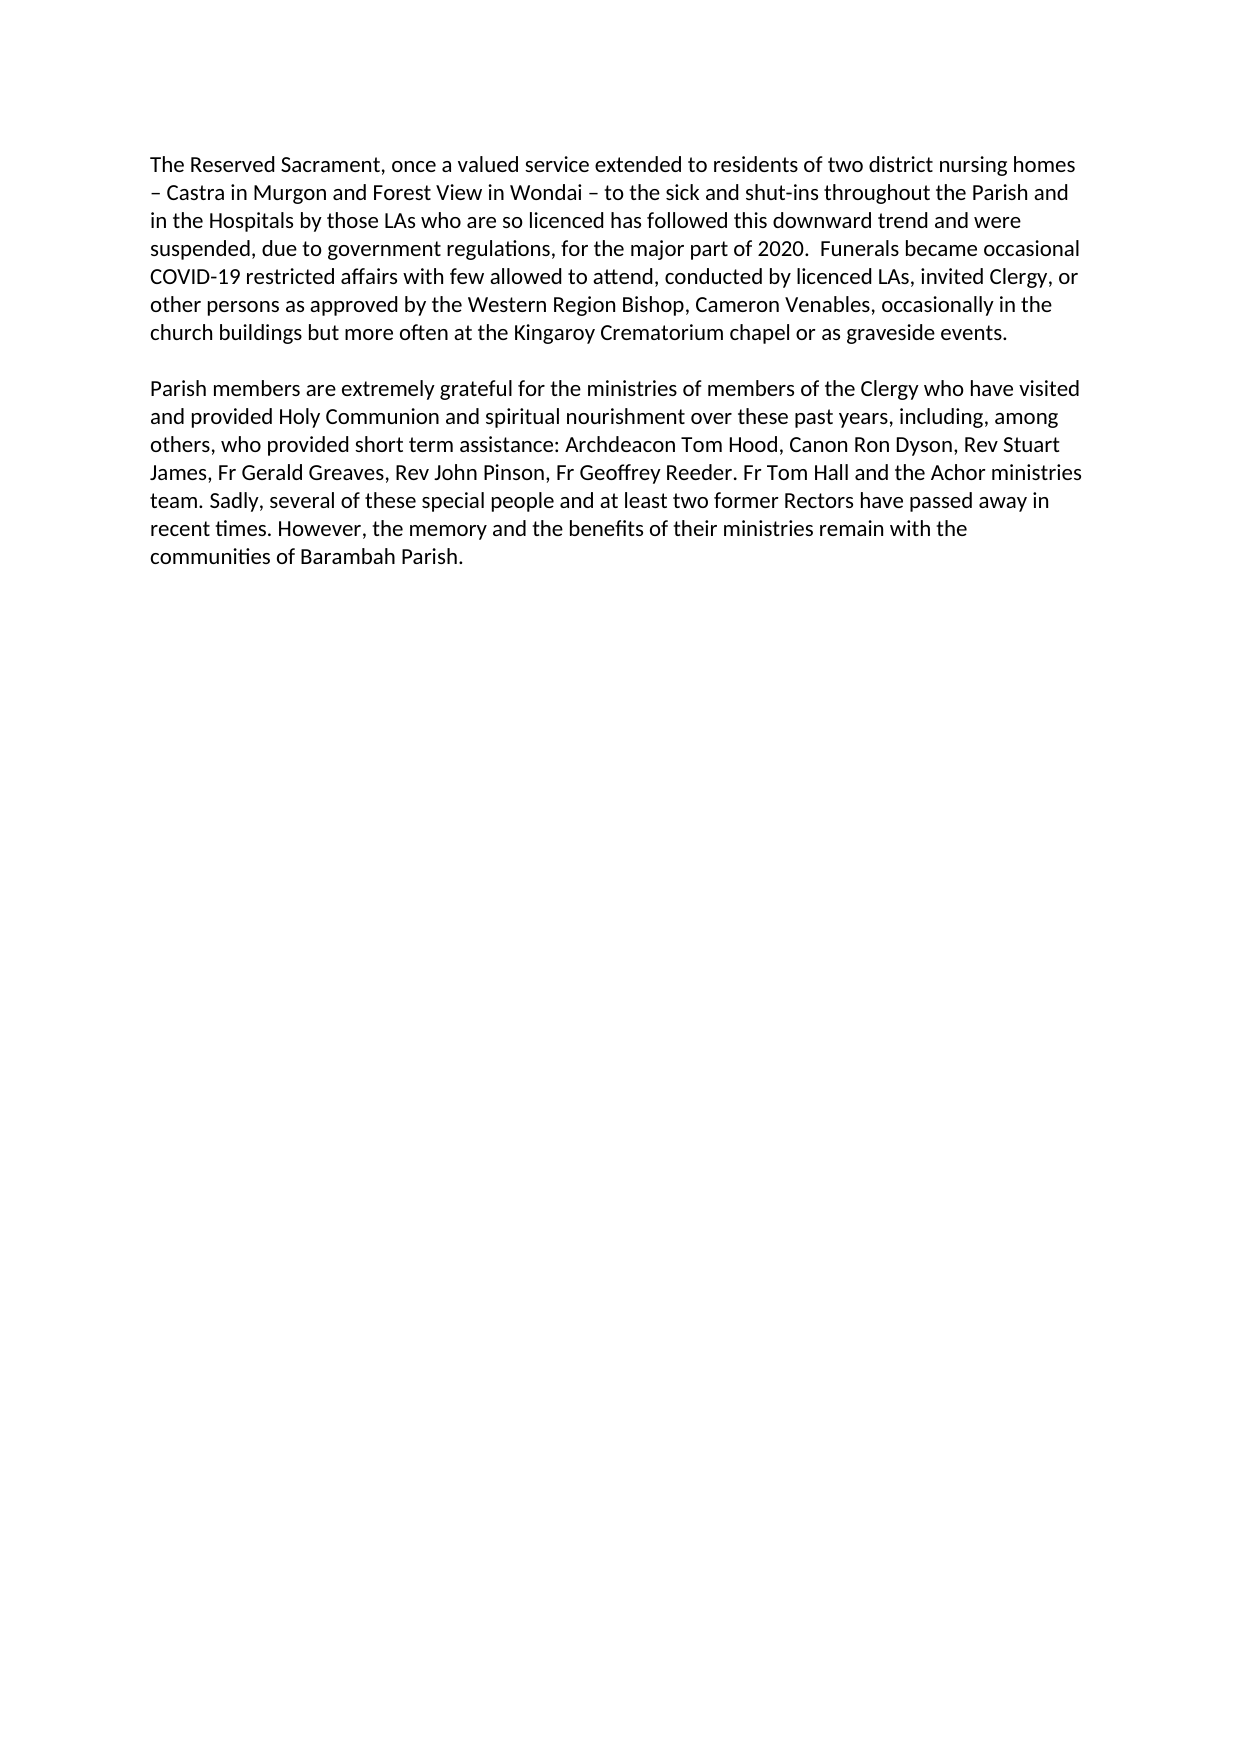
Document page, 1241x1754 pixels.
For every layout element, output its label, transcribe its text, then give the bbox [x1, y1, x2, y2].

text The Reserved Sacrament, once a valued service extended to residents of two district nursing homes – Castra in Murgon and Forest View in Wondai – to the sick and shut-ins throughout the Parish and in the Hospitals by those LAs who are so licenced has followed this downward trend and were suspended, due to government regulations, for the major part of 2020. Funerals became occasional COVID-19 restricted affairs with few allowed to attend, conducted by licenced LAs, invited Clergy, or other persons as approved by the Western Region Bishop, Cameron Venables, occasionally in the church buildings but more often at the Kingaroy Crematorium chapel or as graveside events. [150, 150, 1090, 346]
text Parish members are extremely grateful for the ministries of members of the Clergy who have visited and provided Holy Communion and spiritual nourishment over these past years, including, among others, who provided short term assistance: Archdeacon Tom Hood, Canon Ron Dyson, Rev Stuart James, Fr Gerald Greaves, Rev John Pinson, Fr Geoffrey Reeder. Fr Tom Hall and the Achor ministries team. Sadly, several of these special people and at least two former Rectors have passed away in recent times. However, the memory and the benefits of their ministries remain with the communities of Barambah Parish. [150, 374, 1090, 570]
